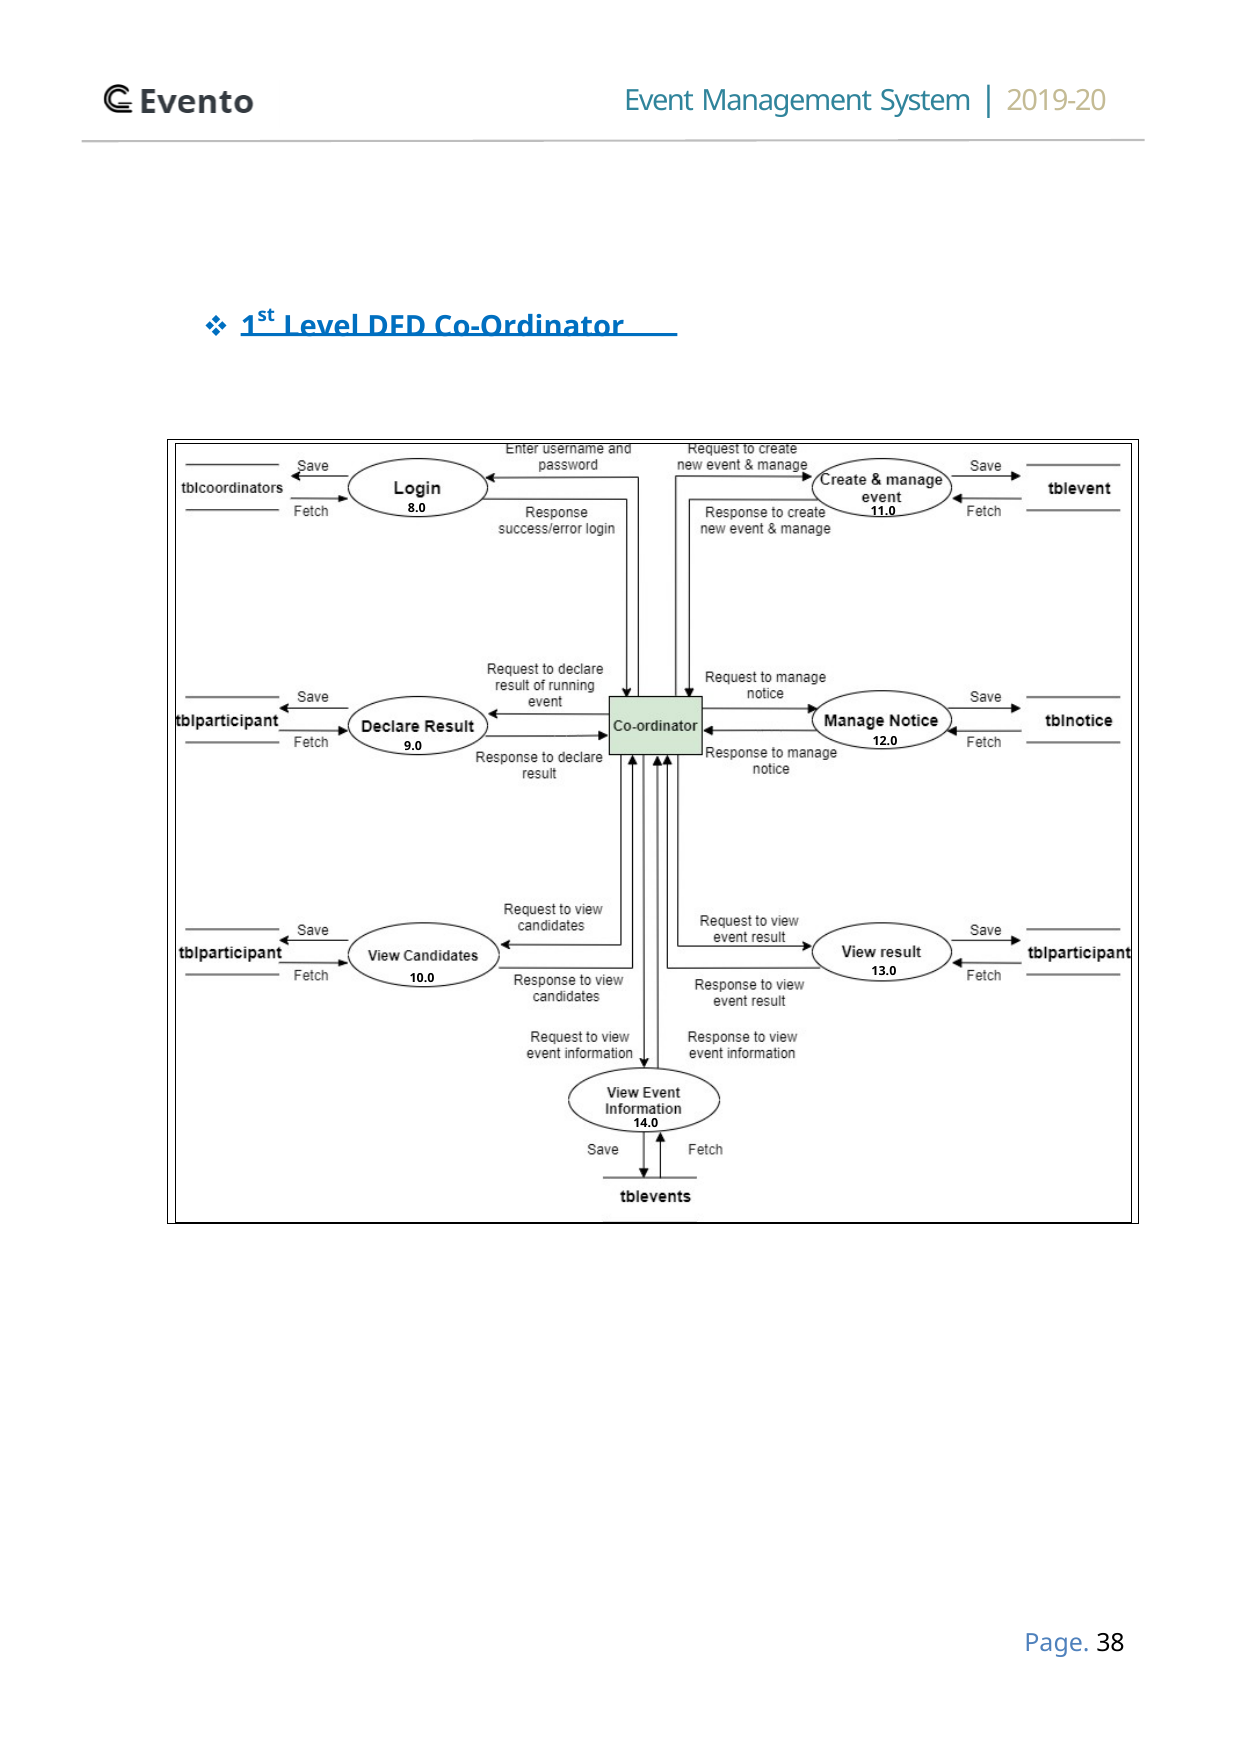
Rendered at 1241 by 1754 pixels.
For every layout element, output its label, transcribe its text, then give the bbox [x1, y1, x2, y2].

picture [176, 444, 1131, 1222]
subtitle 1st Level DFD Co-Ordinator [203, 302, 1203, 344]
picture [103, 80, 280, 128]
